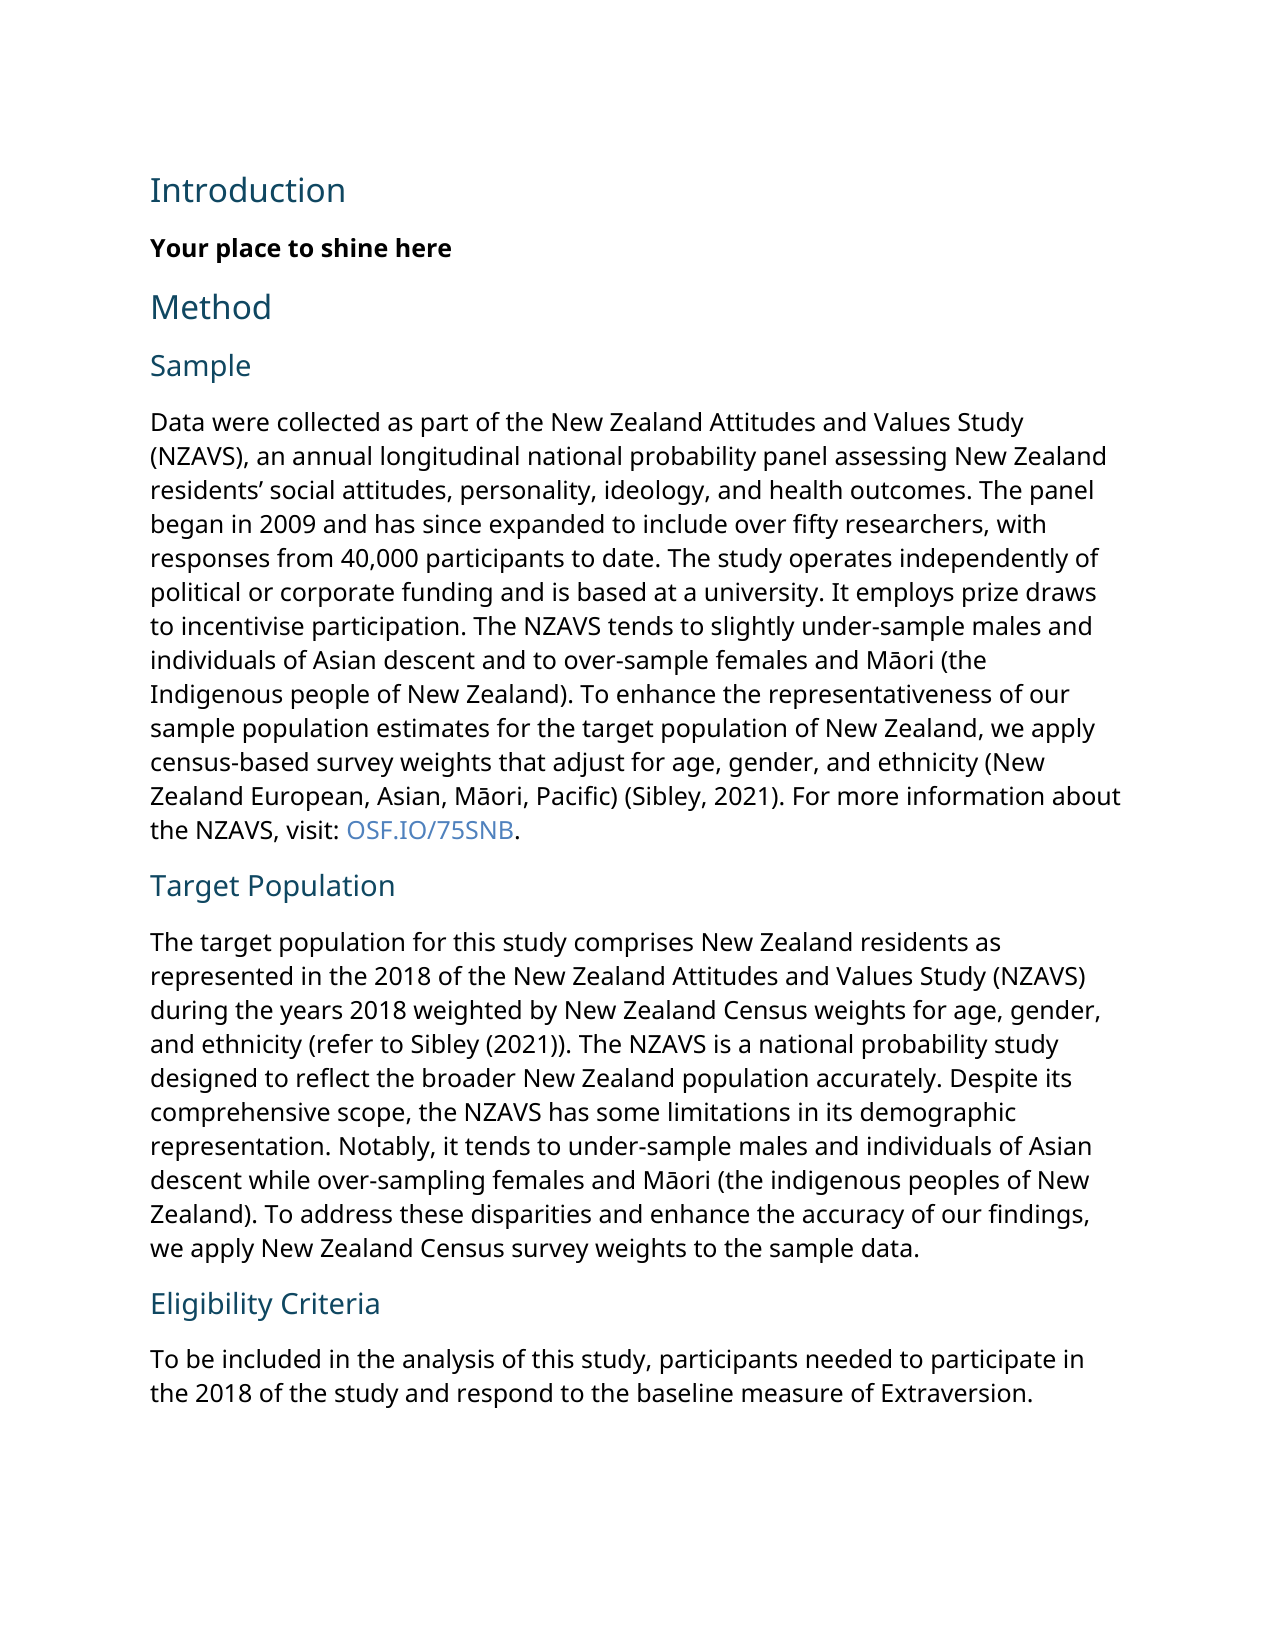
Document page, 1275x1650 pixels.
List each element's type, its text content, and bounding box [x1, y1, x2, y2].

subtitle Sample [150, 346, 1125, 385]
subtitle Introduction [150, 167, 1125, 212]
text To be included in the analysis of this study, participants needed to participate in the 2018 of the study and respond to the baseline measure of Extraversion. [150, 1342, 1125, 1410]
subtitle Eligibility Criteria [150, 1283, 1125, 1323]
text Your place to shine here [150, 231, 1125, 265]
subtitle Target Population [150, 866, 1125, 905]
text Data were collected as part of the New Zealand Attitudes and Values Study (NZAVS), an annual longitudinal national probability panel assessing New Zealand residents’ social attitudes, personality, ideology, and health outcomes. The panel began in 2009 and has since expanded to include over fifty researchers, with responses from 40,000 participants to date. The study operates independently of political or corporate funding and is based at a university. It employs prize draws to incentivise participation. The NZAVS tends to slightly under-sample males and individuals of Asian descent and to over-sample females and Māori (the Indigenous people of New Zealand). To enhance the representativeness of our sample population estimates for the target population of New Zealand, we apply census-based survey weights that adjust for age, gender, and ethnicity (New Zealand European, Asian, Māori, Pacific) (Sibley, 2021). For more information about the NZAVS, visit: OSF.IO/75SNB. [150, 404, 1125, 847]
subtitle Method [150, 284, 1125, 329]
text The target population for this study comprises New Zealand residents as represented in the 2018 of the New Zealand Attitudes and Values Study (NZAVS) during the years 2018 weighted by New Zealand Census weights for age, gender, and ethnicity (refer to Sibley (2021)). The NZAVS is a national probability study designed to reflect the broader New Zealand population accurately. Despite its comprehensive scope, the NZAVS has some limitations in its demographic representation. Notably, it tends to under-sample males and individuals of Asian descent while over-sampling females and Māori (the indigenous peoples of New Zealand). To address these disparities and enhance the accuracy of our findings, we apply New Zealand Census survey weights to the sample data. [150, 924, 1125, 1265]
